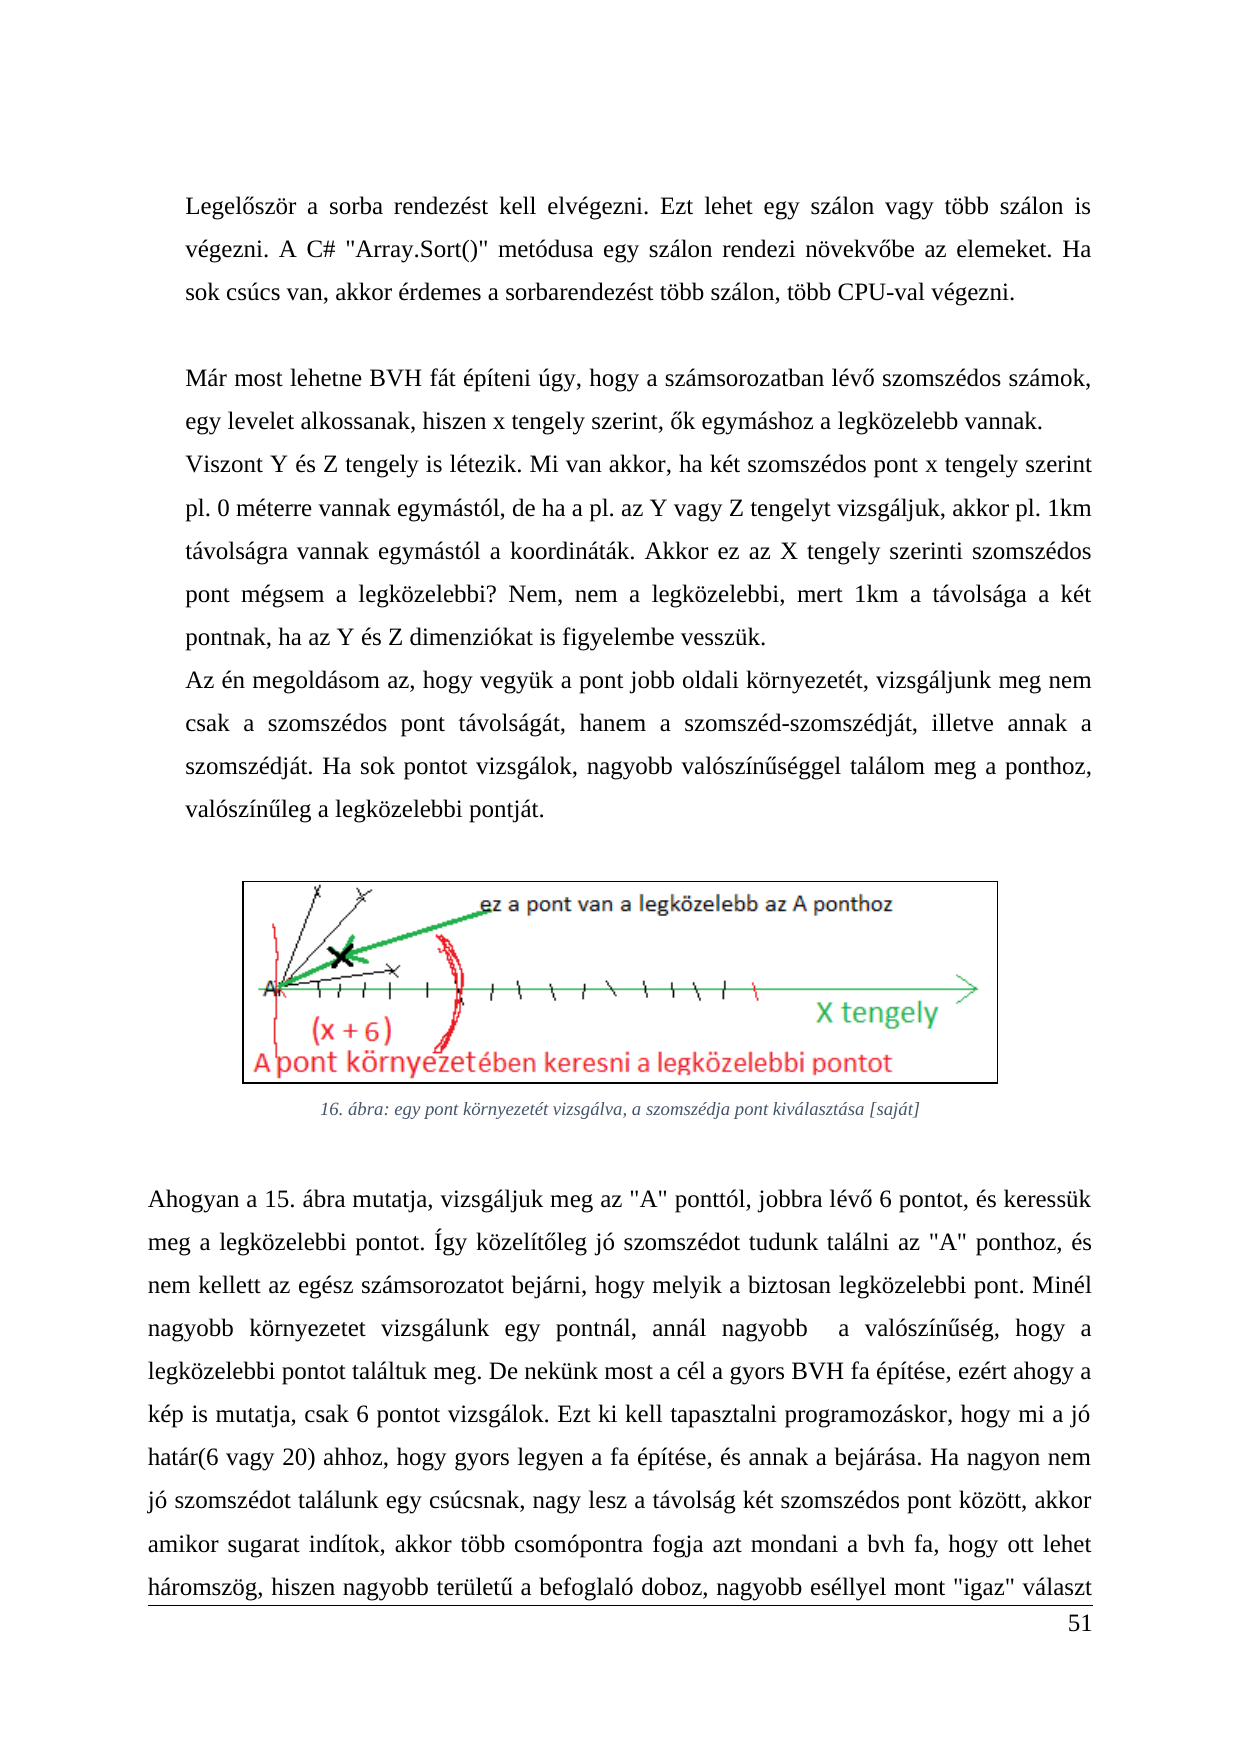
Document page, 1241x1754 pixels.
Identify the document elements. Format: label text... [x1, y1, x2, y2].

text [148, 1184, 1093, 1601]
list Viszont Y és Z tengely is létezik. Mi van akkor, ha két szomszédos pont x tengely szerint pl. 0 méterre vannak egymástól, de ha a pl. az Y vagy Z tengelyt vizsgáljuk, akkor pl. 1km távolságra vannak egymástól a koordináták. Akkor ez az X tengely szerinti szomszédos pont mégsem a legközelebbi? Nem, nem a legközelebbi, mert 1km a távolsága a két pontnak, ha az Y és Z dimenziókat is figyelembe vesszük. [185, 449, 1093, 651]
picture [244, 882, 997, 1082]
text 16. ábra: egy pont környezetét vizsgálva, a szomszédja pont kiválasztása [saját] [148, 1098, 1093, 1120]
list Legelőször a sorba rendezést kell elvégezni. Ezt lehet egy szálon vagy több szálon is végezni. A C# "Array.Sort()" metódusa egy szálon rendezi növekvőbe az elemeket. Ha sok csúcs van, akkor érdemes a sorbarendezést több szálon, több CPU-val végezni. [185, 191, 1093, 306]
list Már most lehetne BVH fát építeni úgy, hogy a számsorozatban lévő szomszédos számok, egy levelet alkossanak, hiszen x tengely szerint, ők egymáshoz a legközelebb vannak. [185, 363, 1093, 435]
list Az én megoldásom az, hogy vegyük a pont jobb oldali környezetét, vizsgáljunk meg nem csak a szomszédos pont távolságát, hanem a szomszéd-szomszédját, illetve annak a szomszédját. Ha sok pontot vizsgálok, nagyobb valószínűséggel találom meg a ponthoz, valószínűleg a legközelebbi pontját. [185, 665, 1093, 823]
